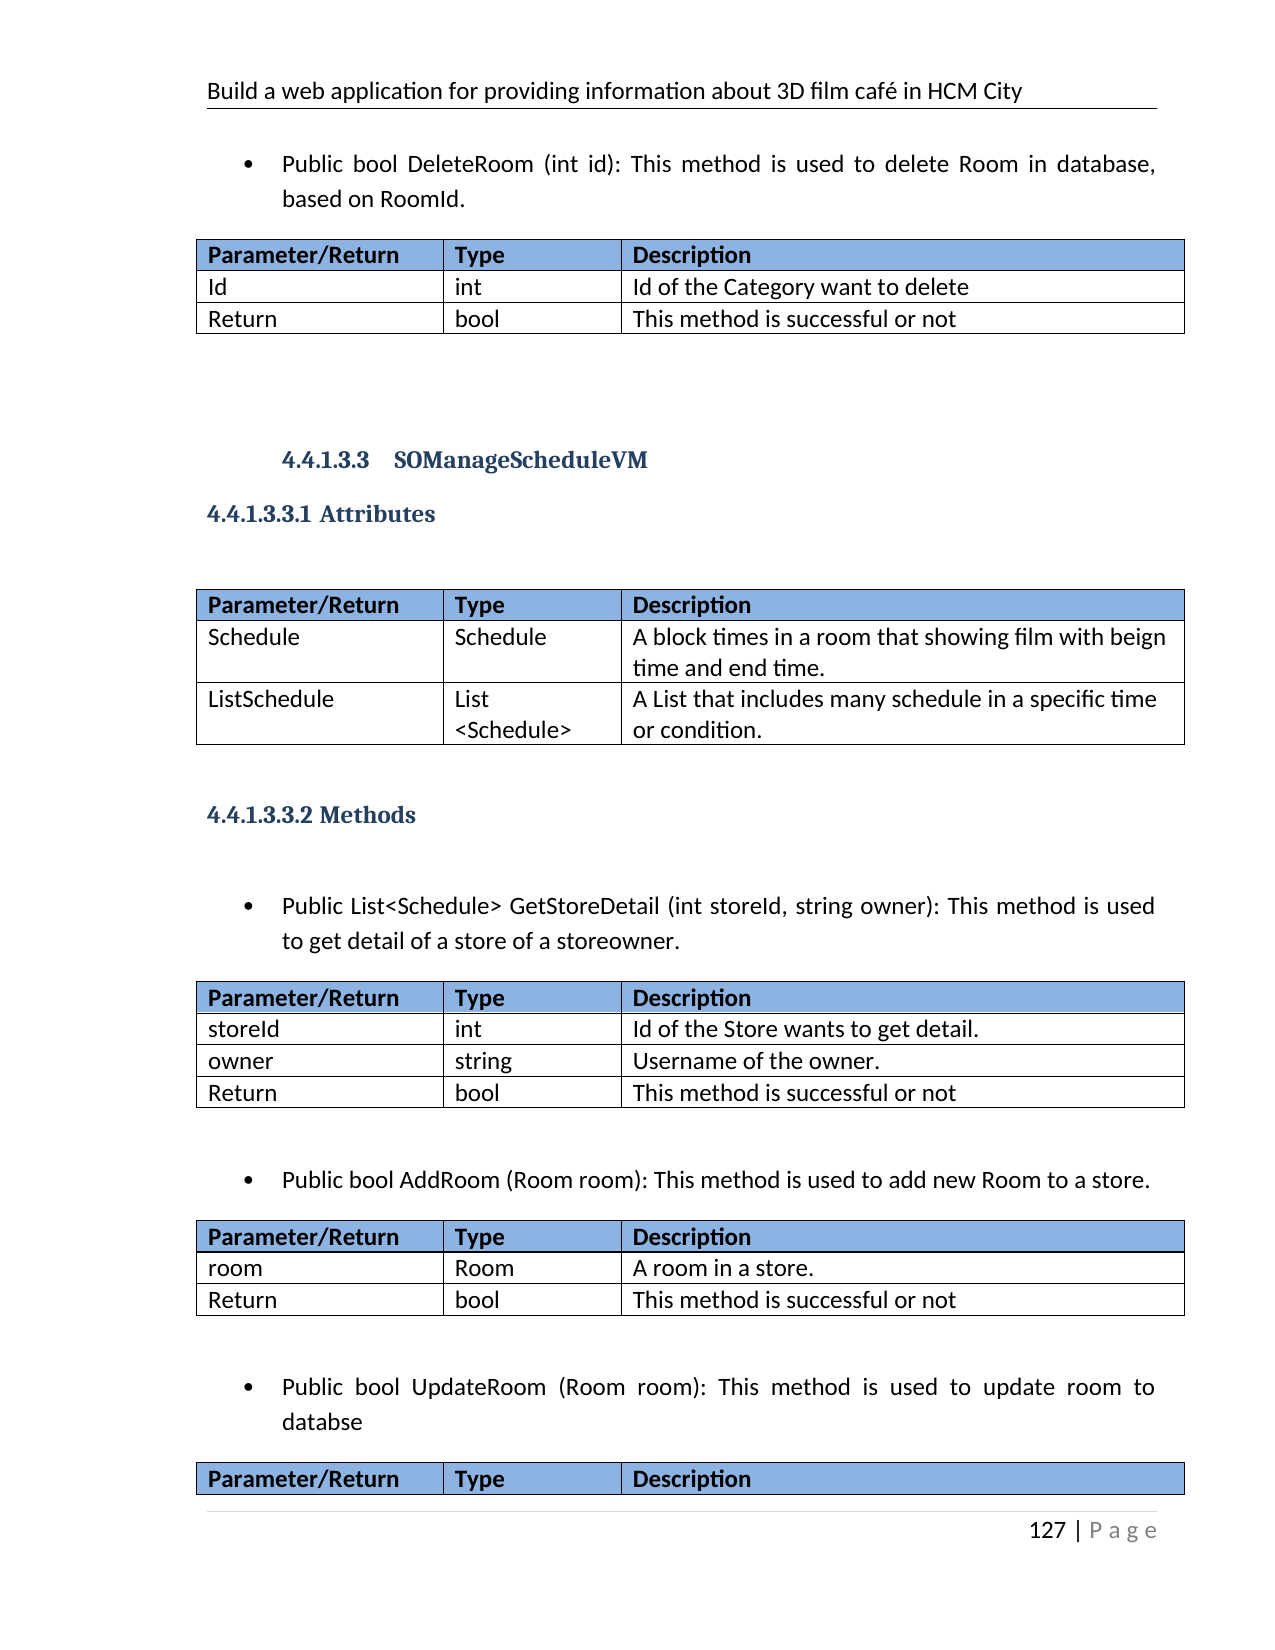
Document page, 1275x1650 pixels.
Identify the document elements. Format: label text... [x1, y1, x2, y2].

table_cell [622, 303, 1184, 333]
list Public List<Schedule> GetStoreDetail (int storeId, string owner): This method is used to get detail of a store of a storeowner. [244, 890, 1157, 956]
list Public bool DeleteRoom (int id): This method is used to delete Room in database, based on RoomId. [244, 148, 1157, 213]
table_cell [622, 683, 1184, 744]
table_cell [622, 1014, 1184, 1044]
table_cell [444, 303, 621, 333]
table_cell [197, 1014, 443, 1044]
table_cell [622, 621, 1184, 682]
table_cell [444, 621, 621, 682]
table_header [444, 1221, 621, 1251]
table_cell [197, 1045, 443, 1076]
subtitle Attributes [207, 500, 1157, 528]
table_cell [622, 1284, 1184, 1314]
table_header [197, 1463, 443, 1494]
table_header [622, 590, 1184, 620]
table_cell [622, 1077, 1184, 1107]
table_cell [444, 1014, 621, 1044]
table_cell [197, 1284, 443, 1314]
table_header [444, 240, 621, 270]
subtitle Methods [207, 801, 1157, 830]
list Public bool UpdateRoom (Room room): This method is used to update room to databse [244, 1371, 1157, 1437]
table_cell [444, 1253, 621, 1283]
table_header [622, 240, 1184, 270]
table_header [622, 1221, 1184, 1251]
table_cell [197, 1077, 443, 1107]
subtitle SOManageScheduleVM [282, 446, 1157, 475]
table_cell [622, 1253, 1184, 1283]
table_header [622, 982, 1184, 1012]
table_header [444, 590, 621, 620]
list Public bool AddRoom (Room room): This method is used to add new Room to a store. [244, 1164, 1157, 1194]
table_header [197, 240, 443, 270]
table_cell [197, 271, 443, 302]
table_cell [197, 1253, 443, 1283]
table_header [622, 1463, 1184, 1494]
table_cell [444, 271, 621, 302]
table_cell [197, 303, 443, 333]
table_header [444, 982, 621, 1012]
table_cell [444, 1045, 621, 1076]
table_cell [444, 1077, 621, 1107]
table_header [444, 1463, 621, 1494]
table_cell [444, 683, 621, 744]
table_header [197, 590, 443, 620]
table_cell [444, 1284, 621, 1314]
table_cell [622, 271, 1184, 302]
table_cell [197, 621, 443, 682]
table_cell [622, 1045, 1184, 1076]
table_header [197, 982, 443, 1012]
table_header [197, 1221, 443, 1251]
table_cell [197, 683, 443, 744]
